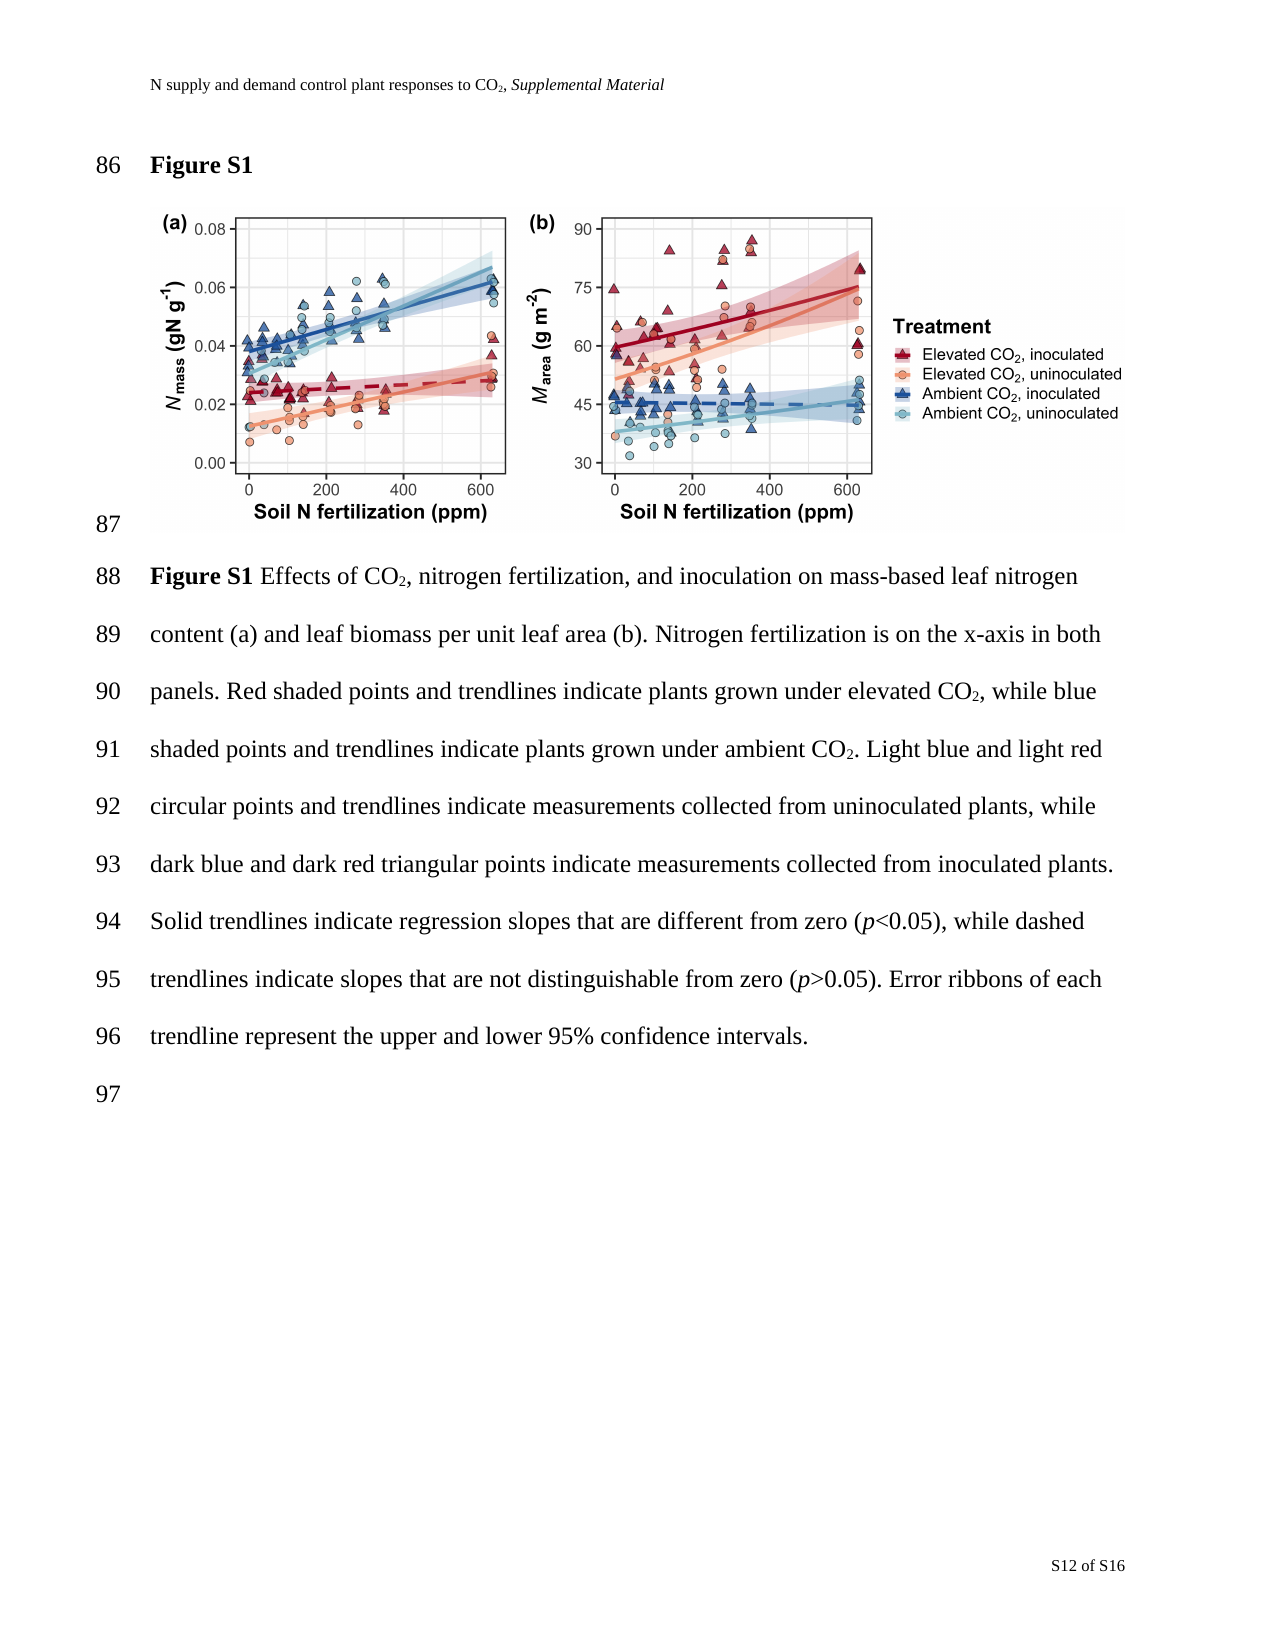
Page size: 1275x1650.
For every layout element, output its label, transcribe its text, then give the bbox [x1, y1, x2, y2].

text Figure S1 [150, 150, 1125, 179]
picture [150, 207, 1125, 533]
text Figure S1 Effects of CO2, nitrogen fertilization, and inoculation on mass-based leaf nitrogen content (a) and leaf biomass per unit leaf area (b). Nitrogen fertilization is on the x-axis in both panels. Red shaded points and trendlines indicate plants grown under elevated CO2, while blue shaded points and trendlines indicate plants grown under ambient CO2. Light blue and light red circular points and trendlines indicate measurements collected from uninoculated plants, while dark blue and dark red triangular points indicate measurements collected from inoculated plants. Solid trendlines indicate regression slopes that are different from zero (p<0.05), while dashed trendlines indicate slopes that are not distinguishable from zero (p>0.05). Error ribbons of each trendline represent the upper and lower 95% confidence intervals. [150, 561, 1125, 1050]
